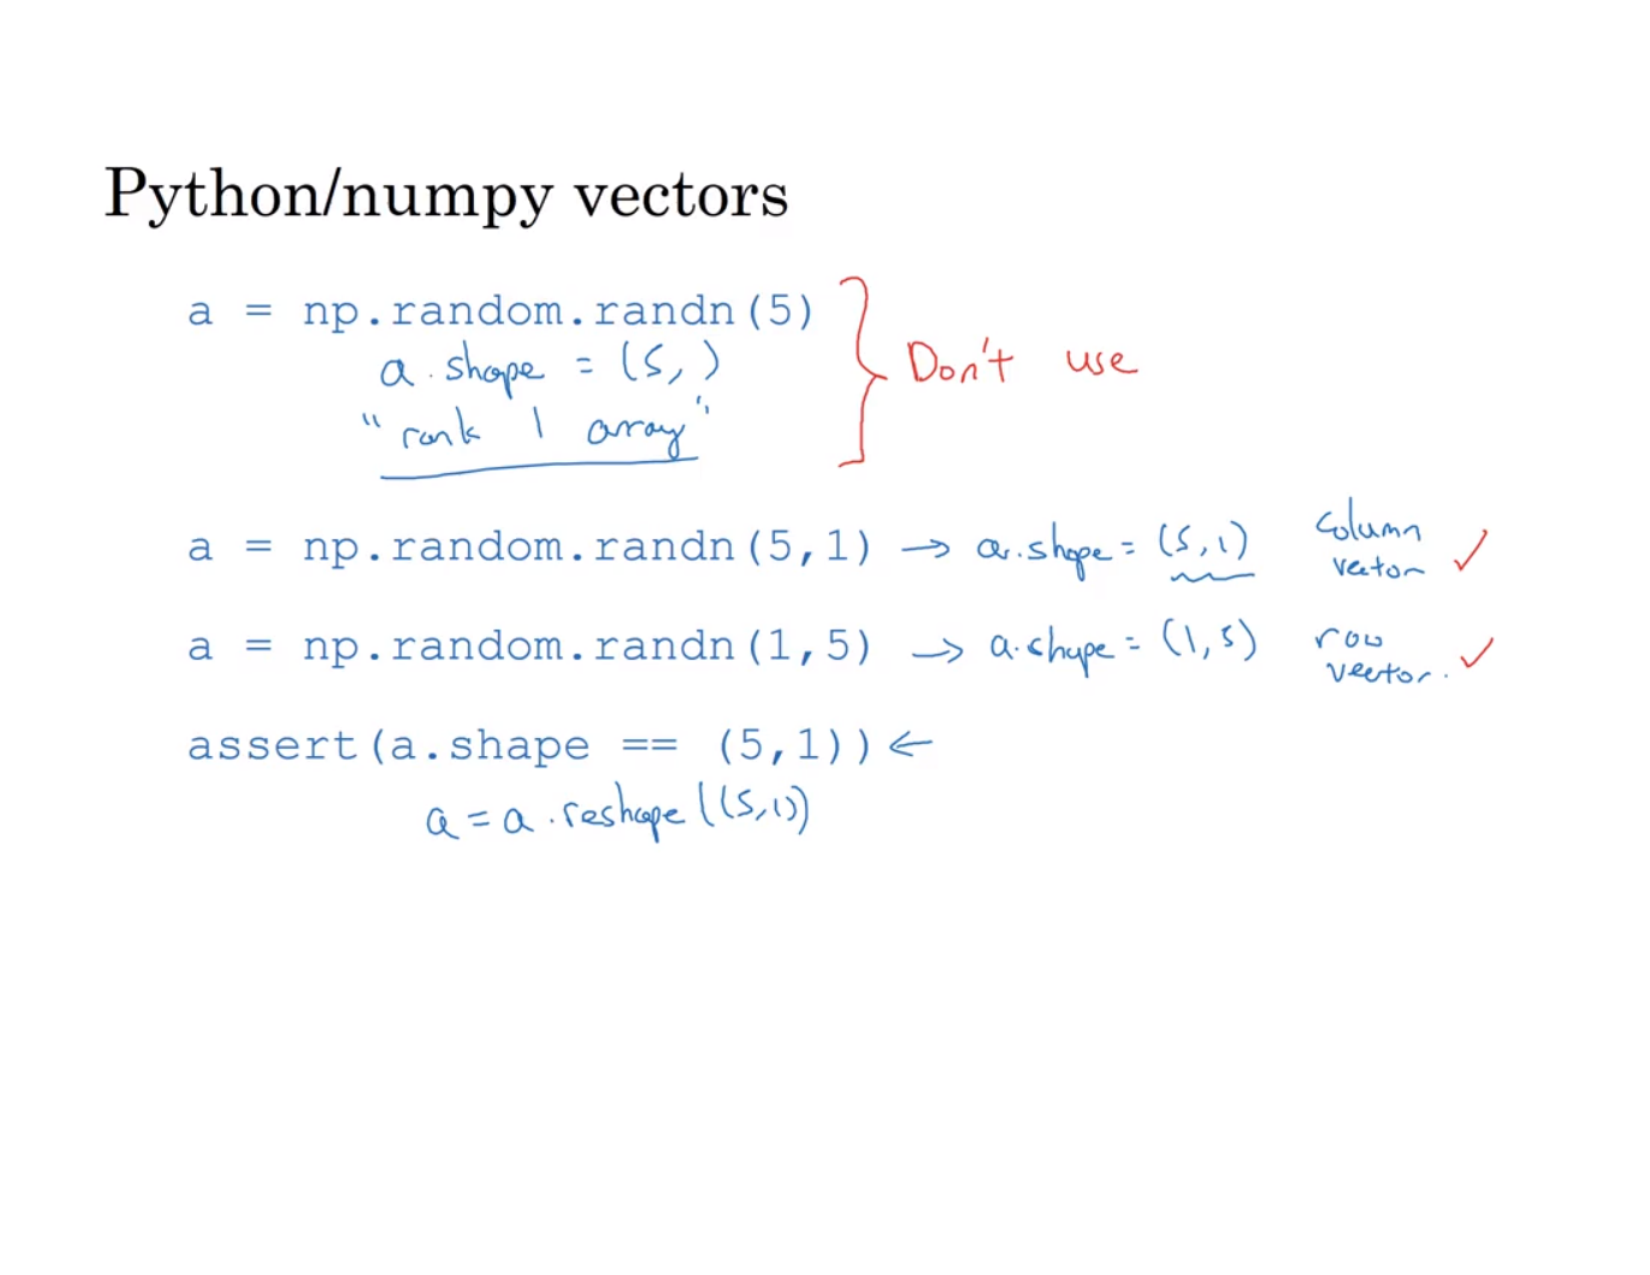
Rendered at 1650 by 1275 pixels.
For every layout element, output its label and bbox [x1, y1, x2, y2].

picture [90, 150, 1500, 855]
